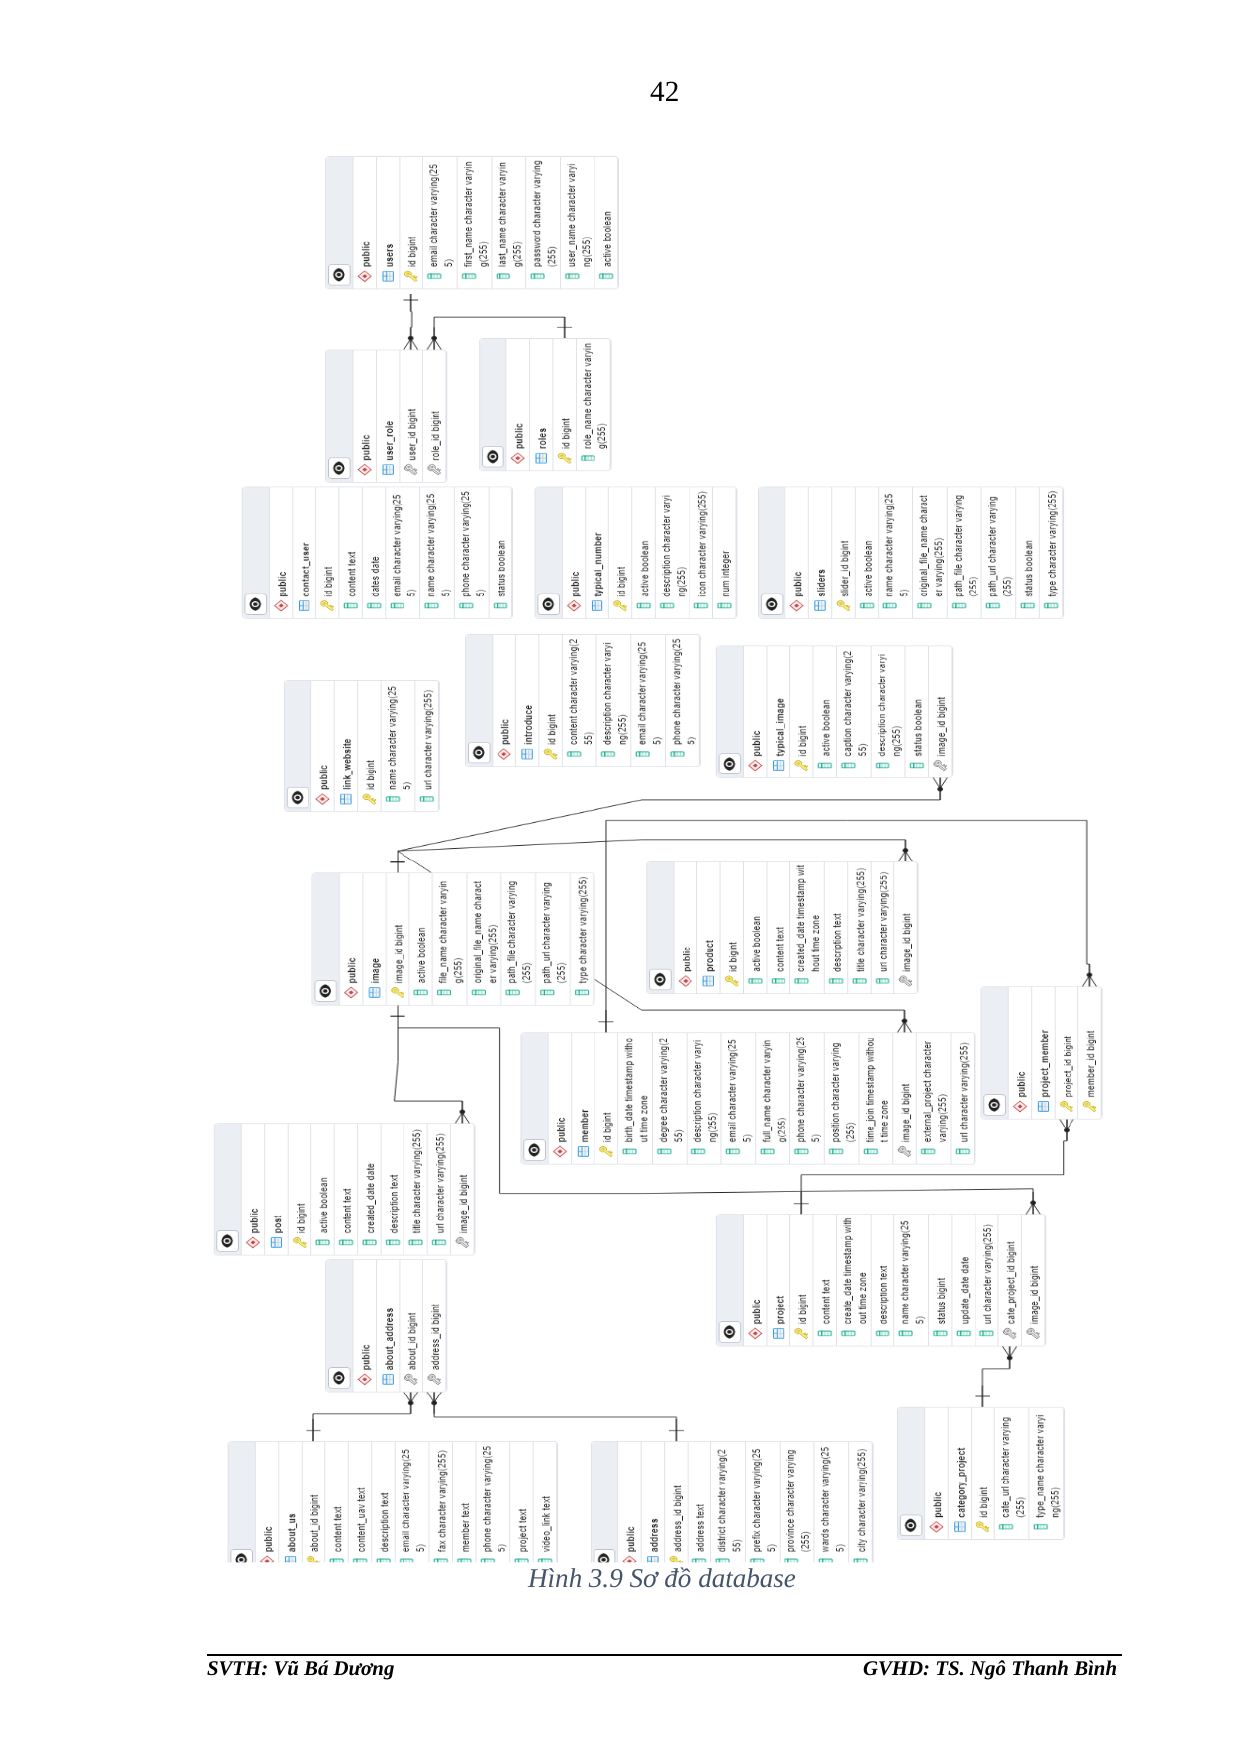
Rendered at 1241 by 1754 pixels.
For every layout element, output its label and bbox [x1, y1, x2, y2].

picture [215, 150, 1166, 1573]
